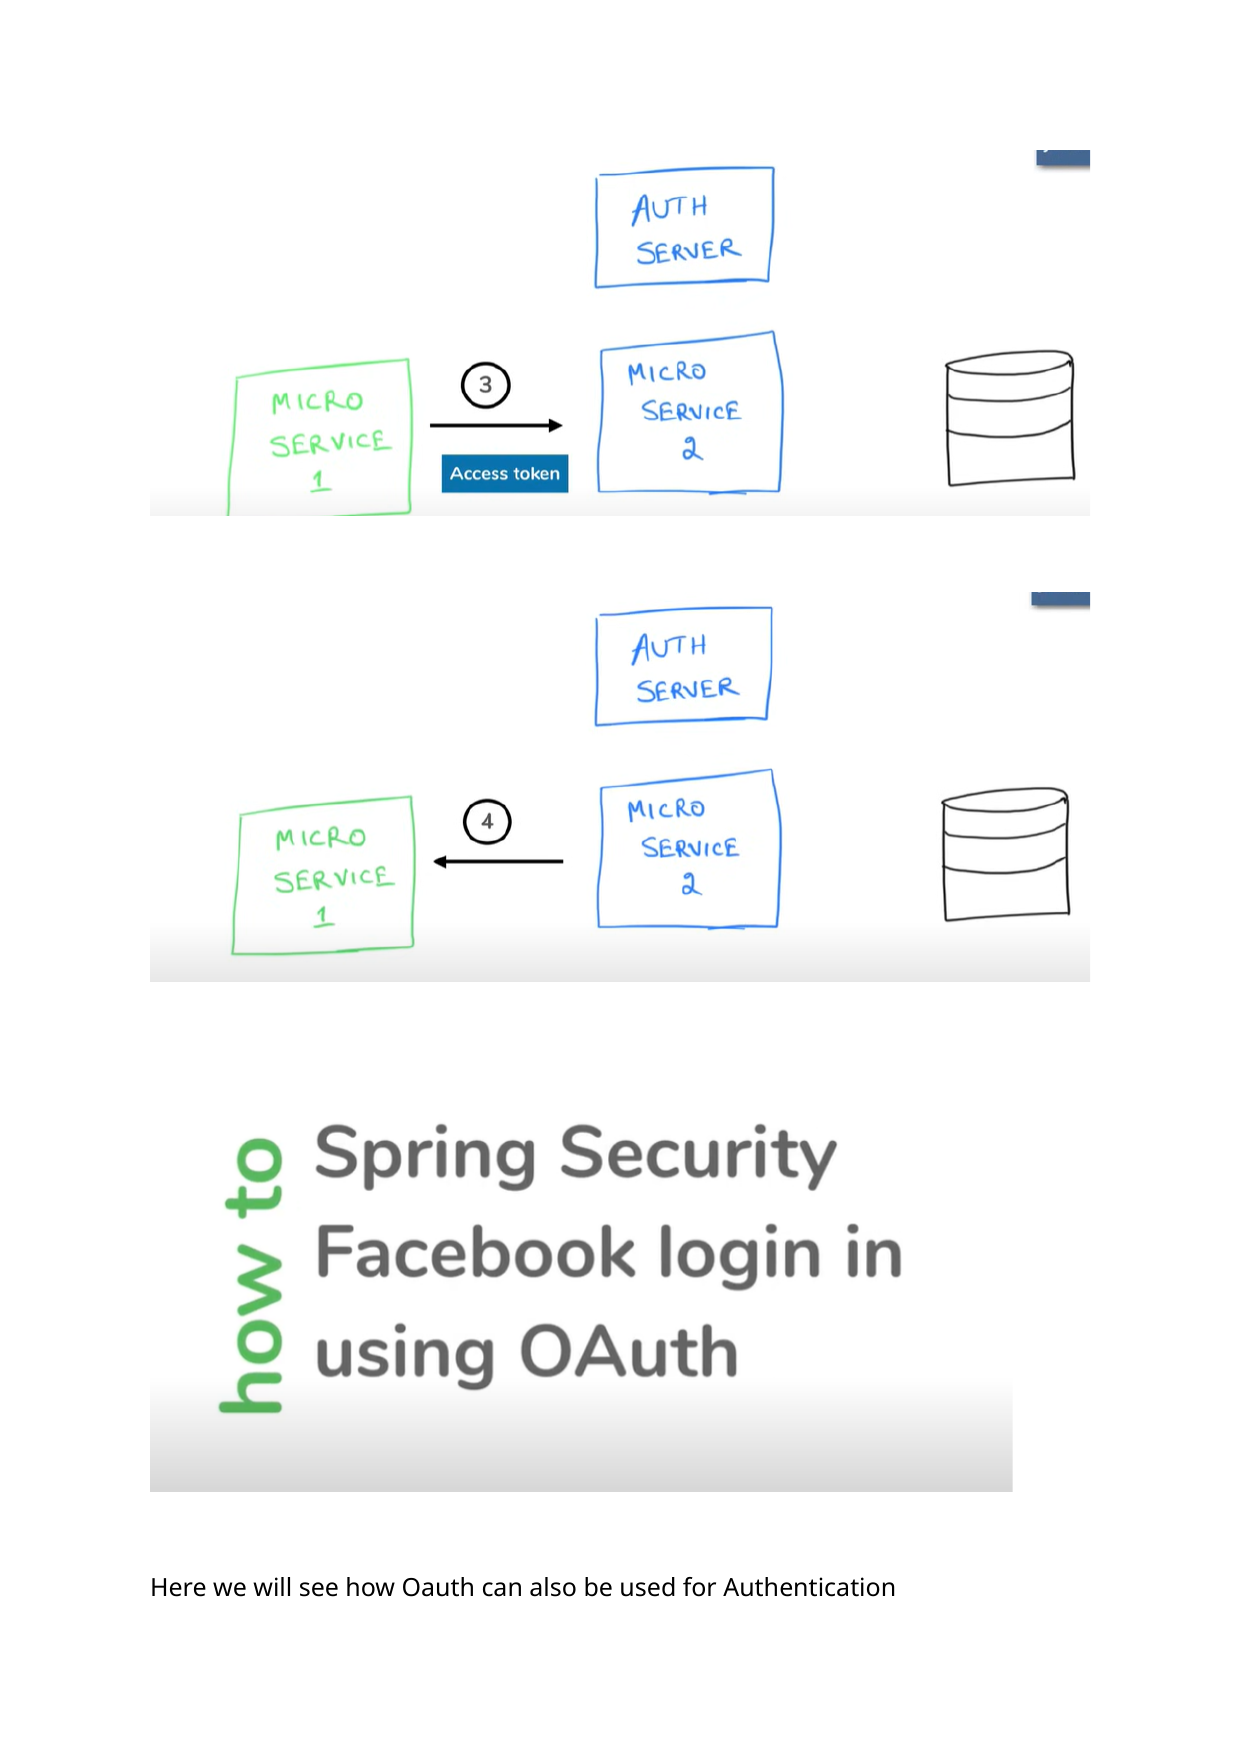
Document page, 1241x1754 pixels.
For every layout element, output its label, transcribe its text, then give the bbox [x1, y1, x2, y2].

picture [150, 592, 1091, 982]
text Here we will see how Oauth can also be used for Authentication [150, 1569, 1090, 1603]
picture [150, 150, 1091, 516]
picture [150, 1059, 1013, 1492]
